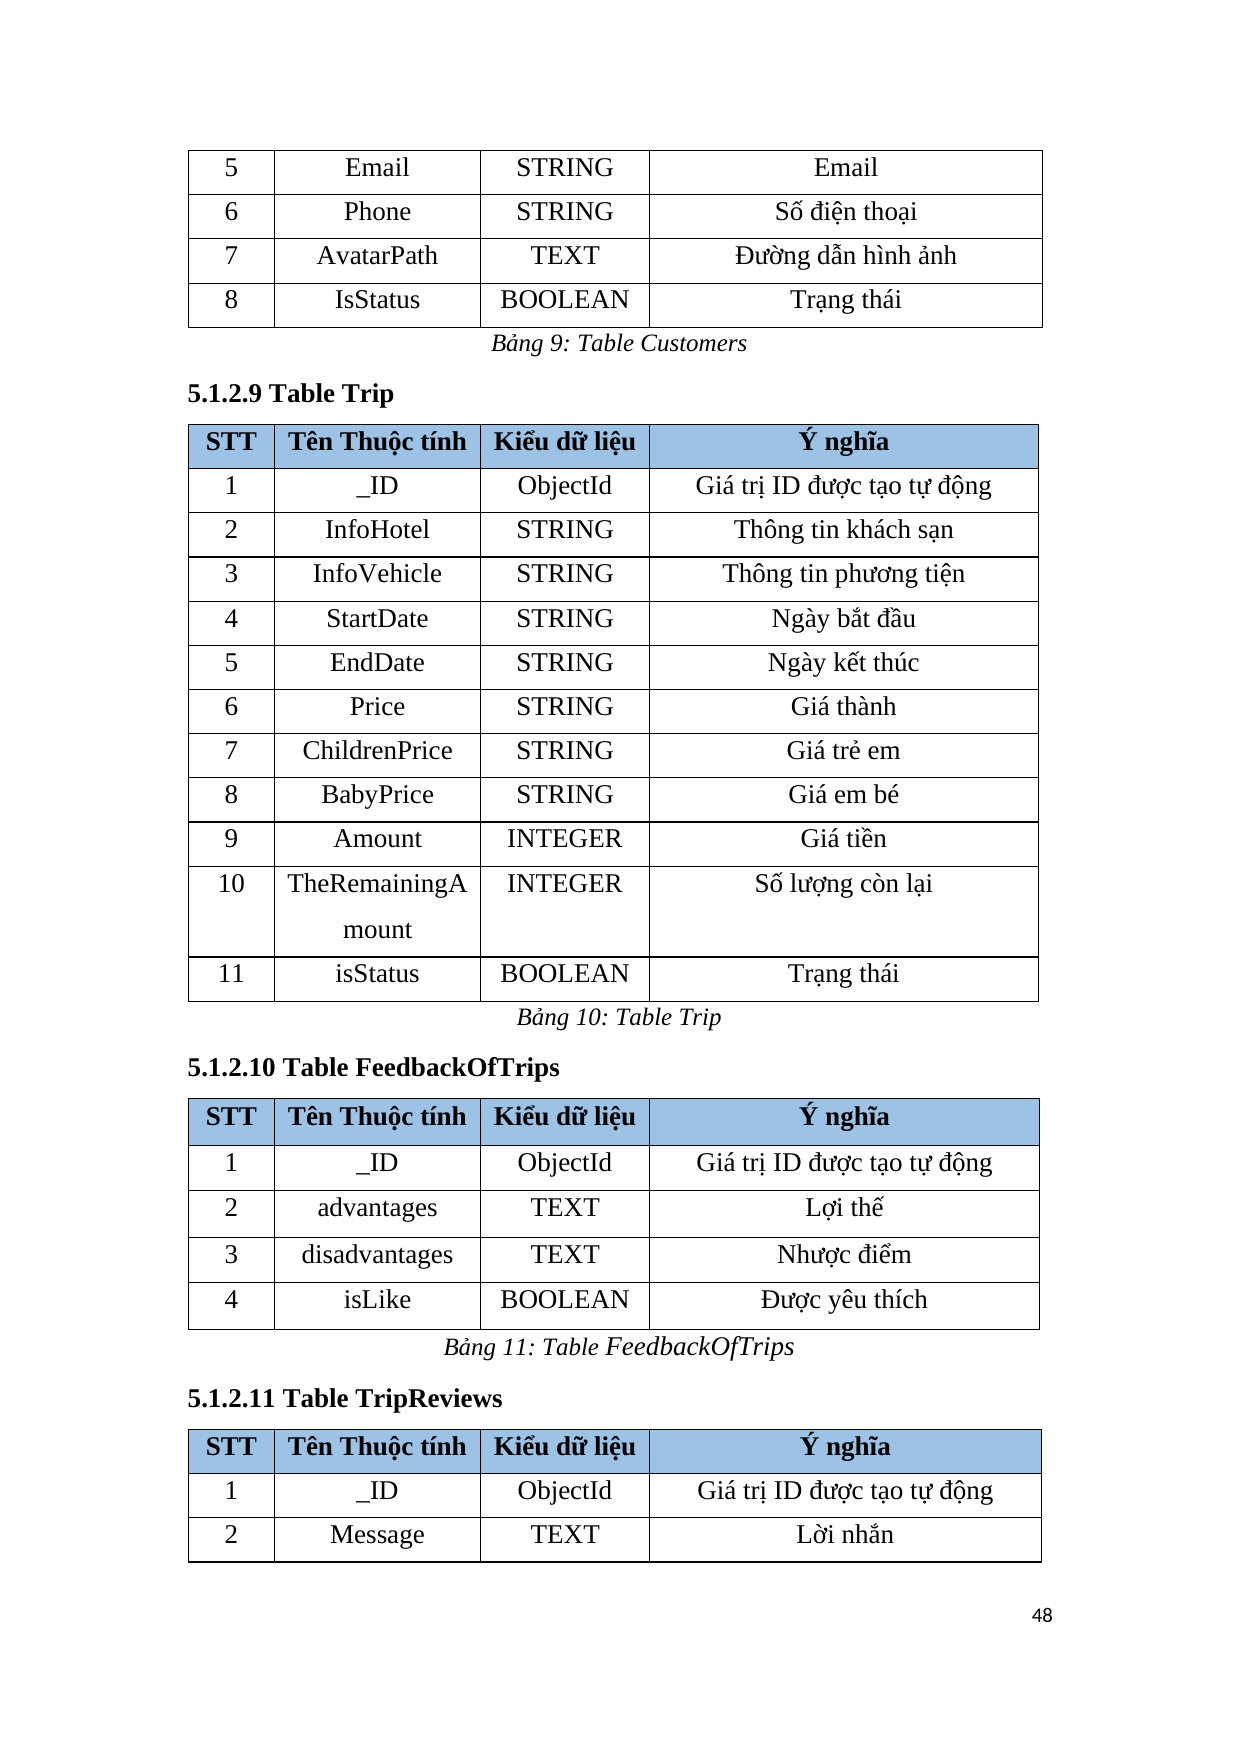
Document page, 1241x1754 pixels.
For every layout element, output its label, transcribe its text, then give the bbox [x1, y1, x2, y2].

table_cell 2 [189, 513, 274, 556]
table_cell BOOLEAN [481, 1283, 649, 1329]
table_cell STRING [481, 195, 649, 238]
table_cell TheRemainingAmount [275, 867, 480, 956]
table_cell STRING [481, 646, 649, 689]
table_cell STRING [481, 513, 649, 556]
table_cell 6 [189, 690, 274, 733]
table_cell Giá trị ID được tạo tự động [650, 1474, 1041, 1517]
table_cell Trạng thái [650, 958, 1038, 1001]
table_cell isStatus [275, 958, 480, 1001]
table_header Kiểu dữ liệu [481, 1099, 649, 1145]
table_cell 10 [189, 867, 274, 956]
table_cell Email [275, 151, 480, 194]
text Bảng 9: Table Customers [187, 328, 1053, 356]
table_cell Thông tin phương tiện [650, 558, 1038, 601]
table_header Ý nghĩa [650, 1099, 1039, 1145]
table_cell Giá thành [650, 690, 1038, 733]
table_cell InfoHotel [275, 513, 480, 556]
table_header Ý nghĩa [650, 425, 1038, 468]
table_header STT [189, 425, 274, 468]
table_cell Email [650, 151, 1042, 194]
table_cell 1 [189, 1474, 274, 1517]
table_cell InfoVehicle [275, 558, 480, 601]
table_cell Trạng thái [650, 284, 1042, 327]
table_cell Thông tin khách sạn [650, 513, 1038, 556]
table_cell 4 [189, 1283, 274, 1329]
table_cell Đường dẫn hình ảnh [650, 239, 1042, 282]
table_cell Phone [275, 195, 480, 238]
table_cell TEXT [481, 1518, 649, 1561]
table_cell Message [275, 1518, 480, 1561]
table_cell Giá em bé [650, 778, 1038, 821]
table_cell IsStatus [275, 284, 480, 327]
table_cell Ngày bắt đầu [650, 602, 1038, 645]
table_cell Nhược điểm [650, 1238, 1039, 1282]
table_cell TEXT [481, 1238, 649, 1282]
table_cell ObjectId [481, 469, 649, 512]
table_cell 6 [189, 195, 274, 238]
table_cell 3 [189, 1238, 274, 1282]
table_cell 8 [189, 284, 274, 327]
table_header Tên Thuộc tính [275, 425, 480, 468]
text 5.1.2.9 Table Trip [187, 377, 1053, 408]
table_cell ObjectId [481, 1146, 649, 1190]
text Bảng 11: Table FeedbackOfTrips [187, 1330, 1053, 1361]
table_cell 9 [189, 823, 274, 866]
table_cell advantages [275, 1191, 480, 1237]
table_cell disadvantages [275, 1238, 480, 1282]
table_cell StartDate [275, 602, 480, 645]
table_cell _ID [275, 1146, 480, 1190]
table_header STT [189, 1099, 274, 1145]
table_cell 2 [189, 1191, 274, 1237]
table_cell 5 [189, 151, 274, 194]
table_cell Giá trị ID được tạo tự động [650, 469, 1038, 512]
table_cell 4 [189, 602, 274, 645]
table_cell STRING [481, 734, 649, 777]
table_cell Lợi thế [650, 1191, 1039, 1237]
table_cell 1 [189, 469, 274, 512]
table_cell isLike [275, 1283, 480, 1329]
table_header Kiểu dữ liệu [481, 425, 649, 468]
table_header Kiểu dữ liệu [481, 1430, 649, 1473]
table_cell 7 [189, 239, 274, 282]
table_cell 11 [189, 958, 274, 1001]
table_cell STRING [481, 558, 649, 601]
table_header Tên Thuộc tính [275, 1099, 480, 1145]
table_cell TEXT [481, 1191, 649, 1237]
table_cell STRING [481, 151, 649, 194]
table_cell Amount [275, 823, 480, 866]
table_cell INTEGER [481, 867, 649, 956]
table_cell STRING [481, 778, 649, 821]
text Bảng 10: Table Trip [187, 1002, 1053, 1030]
table_cell ChildrenPrice [275, 734, 480, 777]
table_cell TEXT [481, 239, 649, 282]
table_header Tên Thuộc tính [275, 1430, 480, 1473]
table_cell 2 [189, 1518, 274, 1561]
table_cell EndDate [275, 646, 480, 689]
table_cell Số điện thoại [650, 195, 1042, 238]
text 5.1.2.10 Table FeedbackOfTrips [187, 1051, 1053, 1082]
table_cell Lời nhắn [650, 1518, 1041, 1561]
table_cell STRING [481, 690, 649, 733]
table_cell Giá trị ID được tạo tự động [650, 1146, 1039, 1190]
table_cell Giá trẻ em [650, 734, 1038, 777]
table_cell 5 [189, 646, 274, 689]
table_cell STRING [481, 602, 649, 645]
table_header Ý nghĩa [650, 1430, 1041, 1473]
table_cell Price [275, 690, 480, 733]
table_cell BabyPrice [275, 778, 480, 821]
table_cell 8 [189, 778, 274, 821]
table_cell BOOLEAN [481, 284, 649, 327]
table_cell INTEGER [481, 823, 649, 866]
table_header STT [189, 1430, 274, 1473]
table_cell _ID [275, 469, 480, 512]
table_cell 1 [189, 1146, 274, 1190]
table_cell ObjectId [481, 1474, 649, 1517]
table_cell Ngày kết thúc [650, 646, 1038, 689]
table_cell Giá tiền [650, 823, 1038, 866]
table_cell Số lượng còn lại [650, 867, 1038, 956]
table_cell 7 [189, 734, 274, 777]
table_cell 3 [189, 558, 274, 601]
table_cell _ID [275, 1474, 480, 1517]
table_cell Được yêu thích [650, 1283, 1039, 1329]
text 5.1.2.11 Table TripReviews [187, 1382, 1053, 1413]
table_cell AvatarPath [275, 239, 480, 282]
table_cell BOOLEAN [481, 958, 649, 1001]
